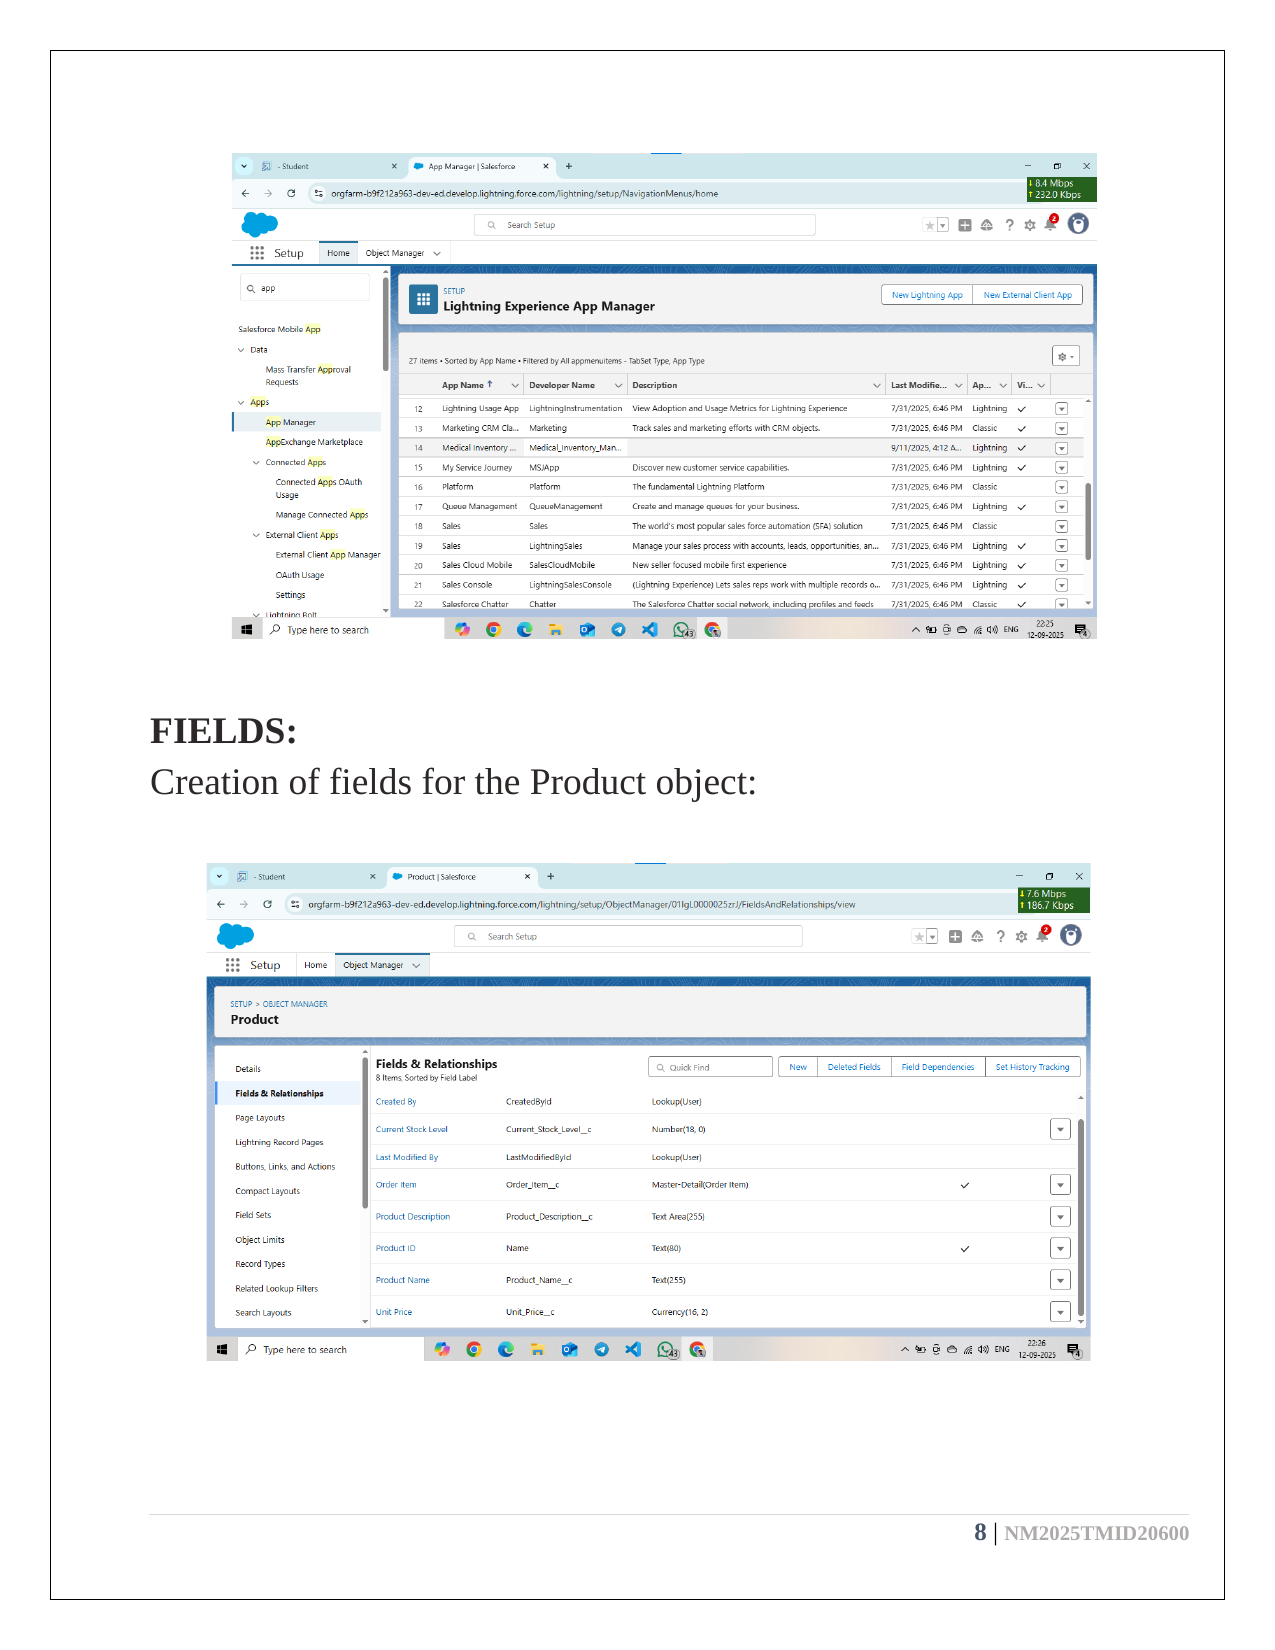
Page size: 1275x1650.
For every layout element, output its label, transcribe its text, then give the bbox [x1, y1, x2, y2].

text FIELDS: [150, 709, 1188, 752]
text Creation of fields for the Product object: [150, 759, 1188, 802]
picture [206, 863, 1090, 1361]
picture [231, 153, 1097, 638]
